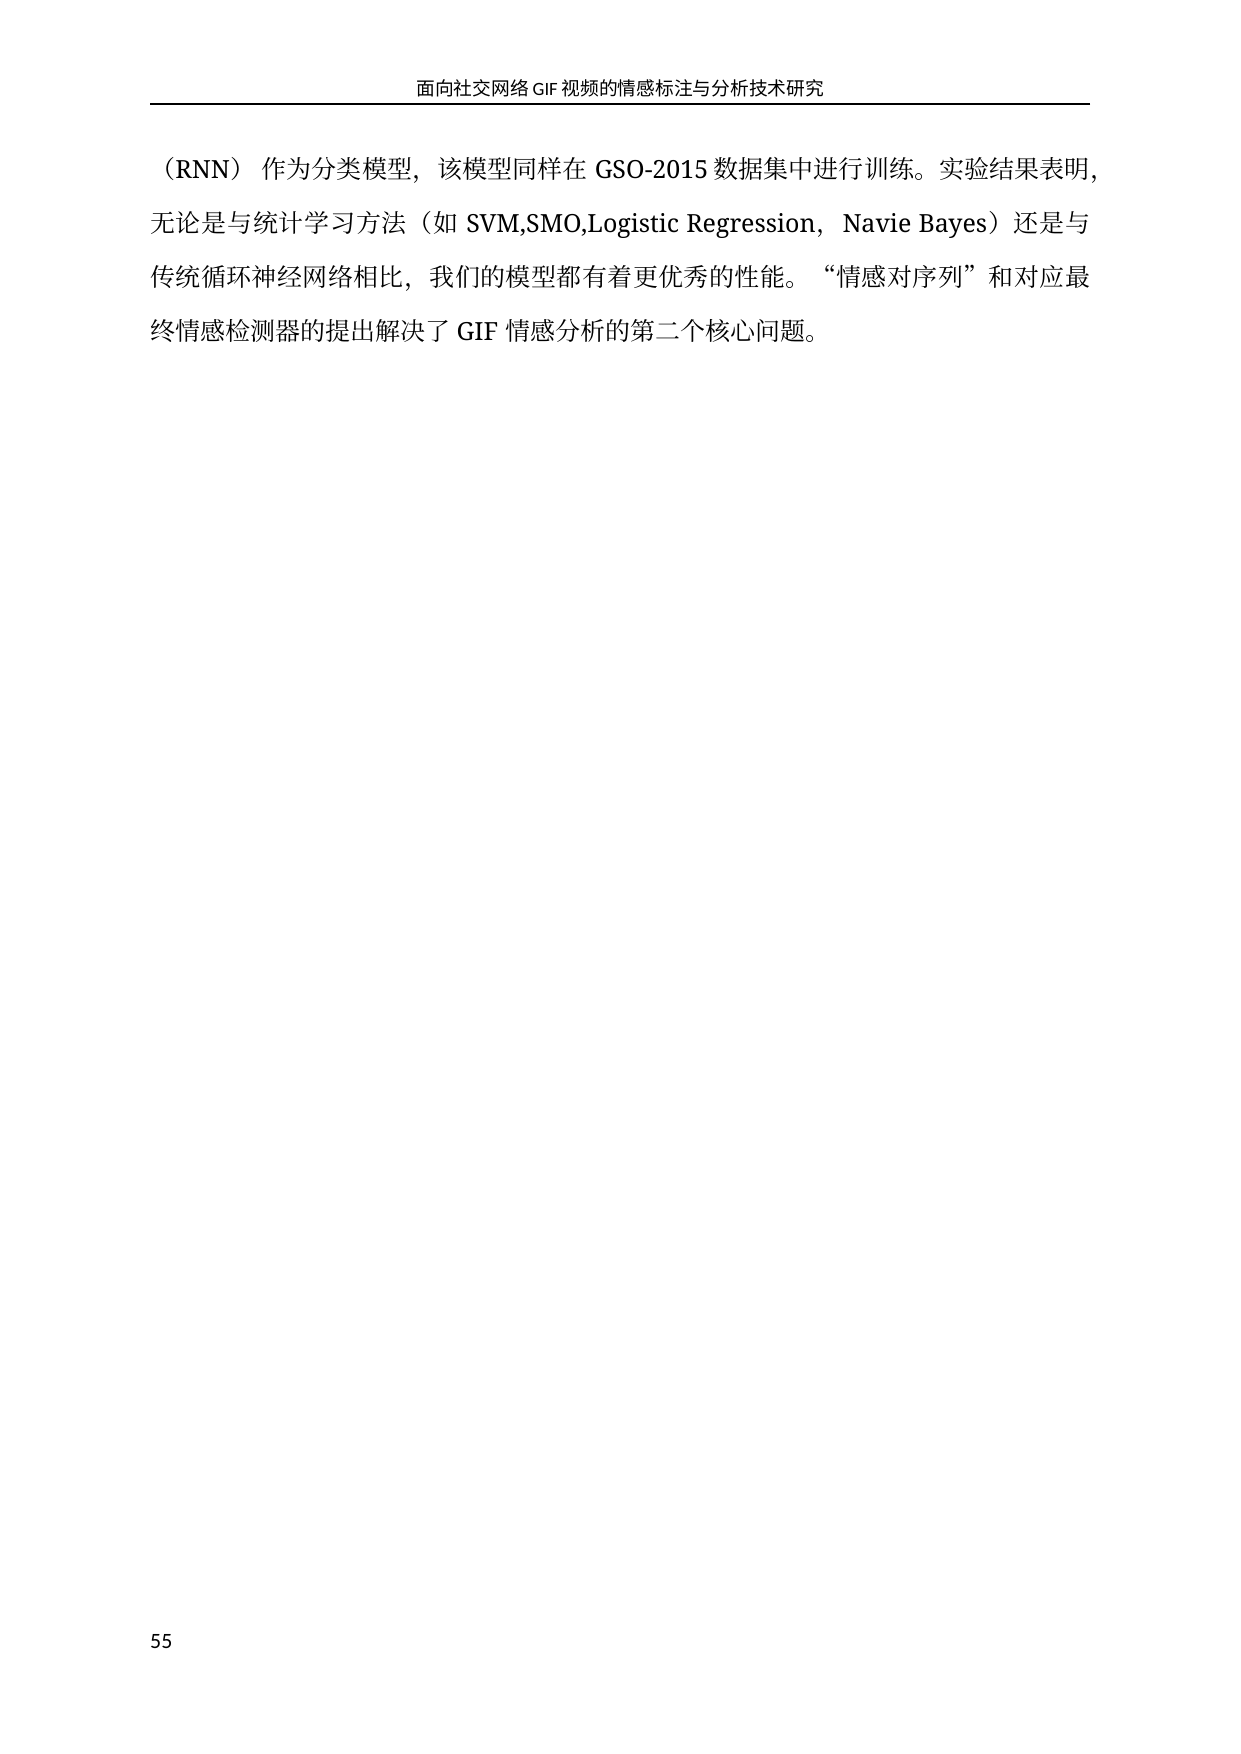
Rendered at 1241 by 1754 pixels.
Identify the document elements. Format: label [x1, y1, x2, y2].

text [150, 150, 1090, 348]
